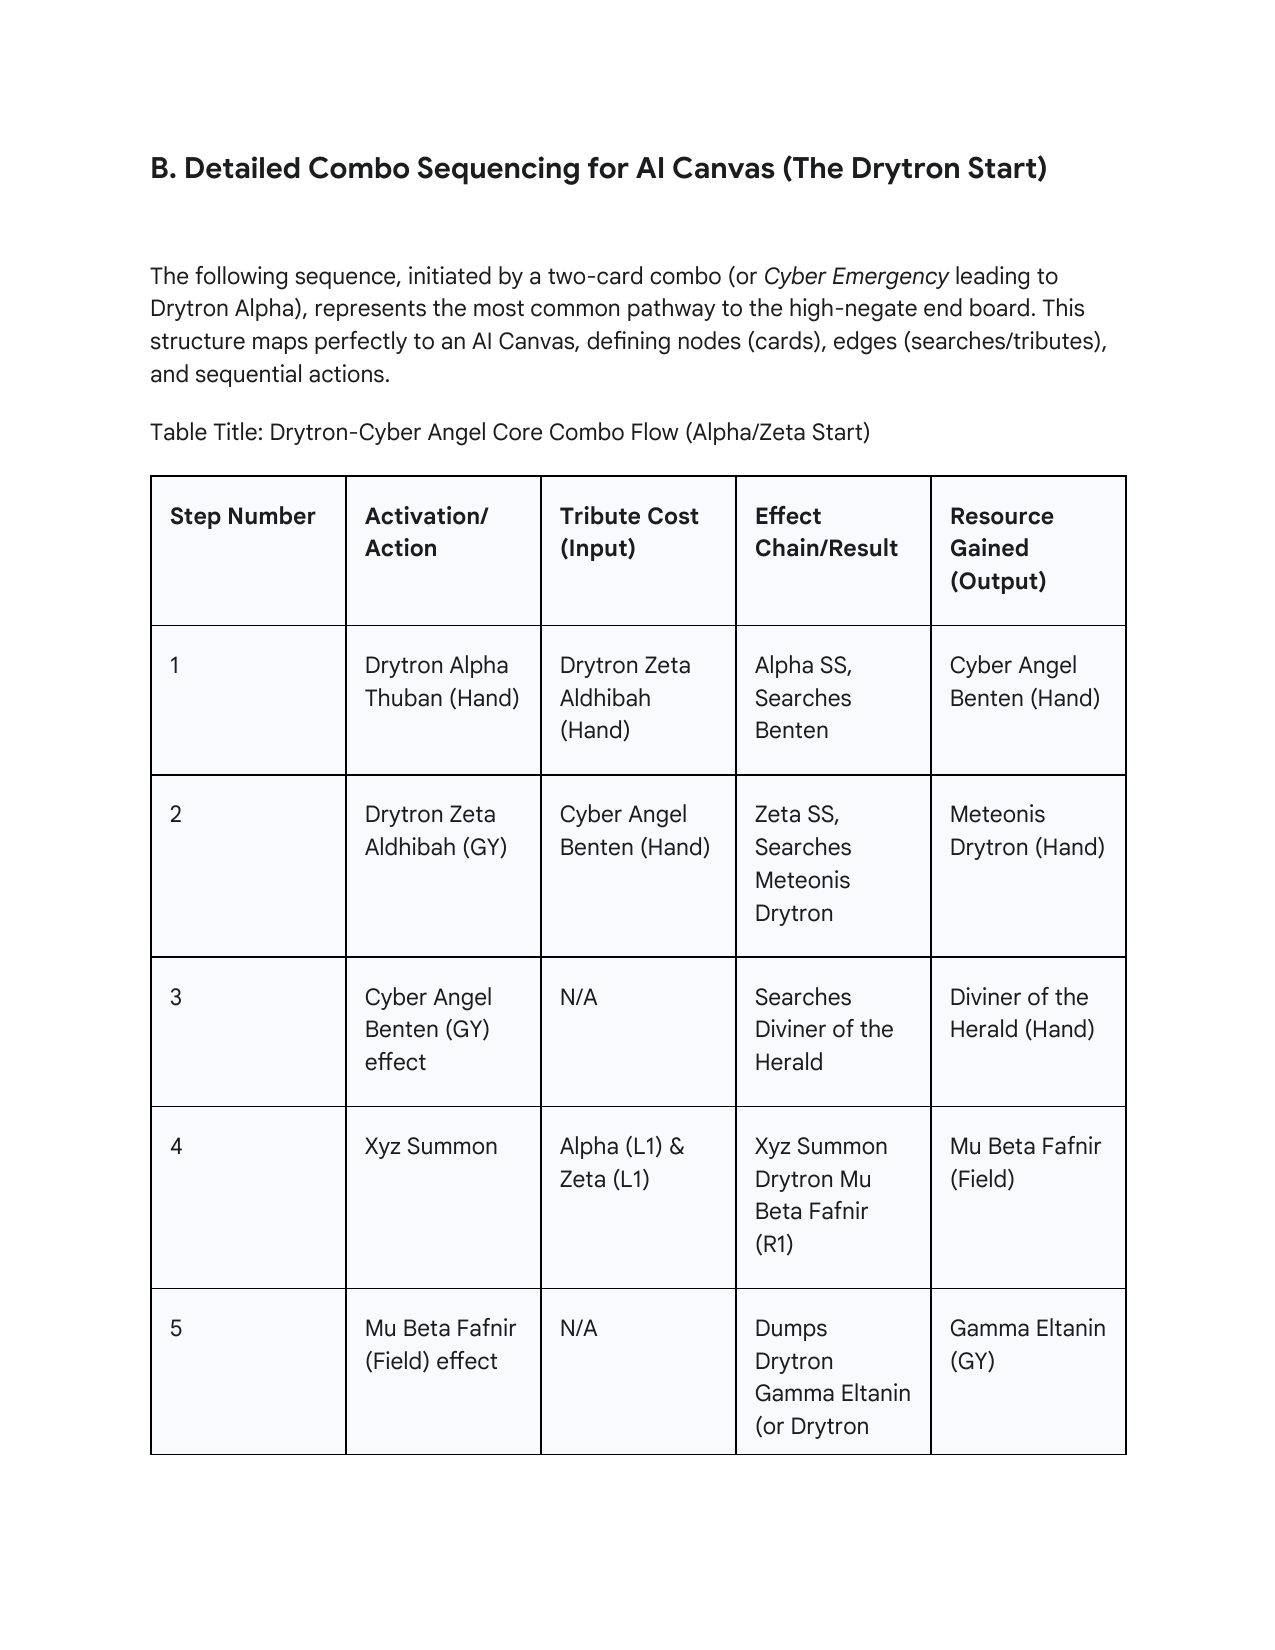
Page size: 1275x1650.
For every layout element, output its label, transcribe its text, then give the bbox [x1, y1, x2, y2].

table_cell Meteonis Drytron (Hand) [932, 776, 1125, 956]
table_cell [737, 1289, 930, 1454]
table_cell Gamma Eltanin (GY) [932, 1289, 1125, 1454]
table_cell 3 [152, 958, 345, 1106]
table_header Resource Gained (Output) [932, 477, 1125, 625]
table_cell Xyz Summon Drytron Mu Beta Fafnir (R1) [737, 1107, 930, 1288]
table_cell Mu Beta Fafnir (Field) [932, 1107, 1125, 1288]
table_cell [347, 1289, 540, 1454]
table_cell Alpha (L1) & Zeta (L1) [542, 1107, 735, 1288]
table_cell Drytron Zeta Aldhibah (Hand) [542, 626, 735, 774]
table_cell Alpha SS, Searches Benten [737, 626, 930, 774]
table_cell Drytron Alpha Thuban (Hand) [347, 626, 540, 774]
table_cell Xyz Summon [347, 1107, 540, 1288]
table_cell N/A [542, 1289, 735, 1454]
table_cell N/A [542, 958, 735, 1106]
table_header Step Number [152, 477, 345, 625]
table_cell 1 [152, 626, 345, 774]
table_cell 4 [152, 1107, 345, 1288]
table_cell 5 [152, 1289, 345, 1454]
table_cell Cyber Angel Benten (Hand) [542, 776, 735, 956]
table_cell Cyber Angel Benten (Hand) [932, 626, 1125, 774]
text The following sequence, initiated by a two-card combo (or Cyber Emergency leading to Drytron Alpha), represents the most common pathway to the high-negate end board. This structure maps perfectly to an AI Canvas, defining nodes (cards), edges (searches/tributes), and sequential actions. [150, 262, 1125, 389]
table_cell Diviner of the Herald (Hand) [932, 958, 1125, 1106]
table_cell 2 [152, 776, 345, 956]
table_cell Zeta SS, Searches Meteonis Drytron [737, 776, 930, 956]
text Table Title: Drytron-Cyber Angel Core Combo Flow (Alpha/Zeta Start) [150, 418, 1125, 446]
table_cell Cyber Angel Benten (GY) effect [347, 958, 540, 1106]
table_header Effect Chain/Result [737, 477, 930, 625]
table_header Tribute Cost (Input) [542, 477, 735, 625]
table_cell Drytron Zeta Aldhibah (GY) [347, 776, 540, 956]
table_cell Searches Diviner of the Herald [737, 958, 930, 1106]
table_header Activation/Action [347, 477, 540, 625]
subtitle B. Detailed Combo Sequencing for AI Canvas (The Drytron Start) [150, 150, 1125, 187]
